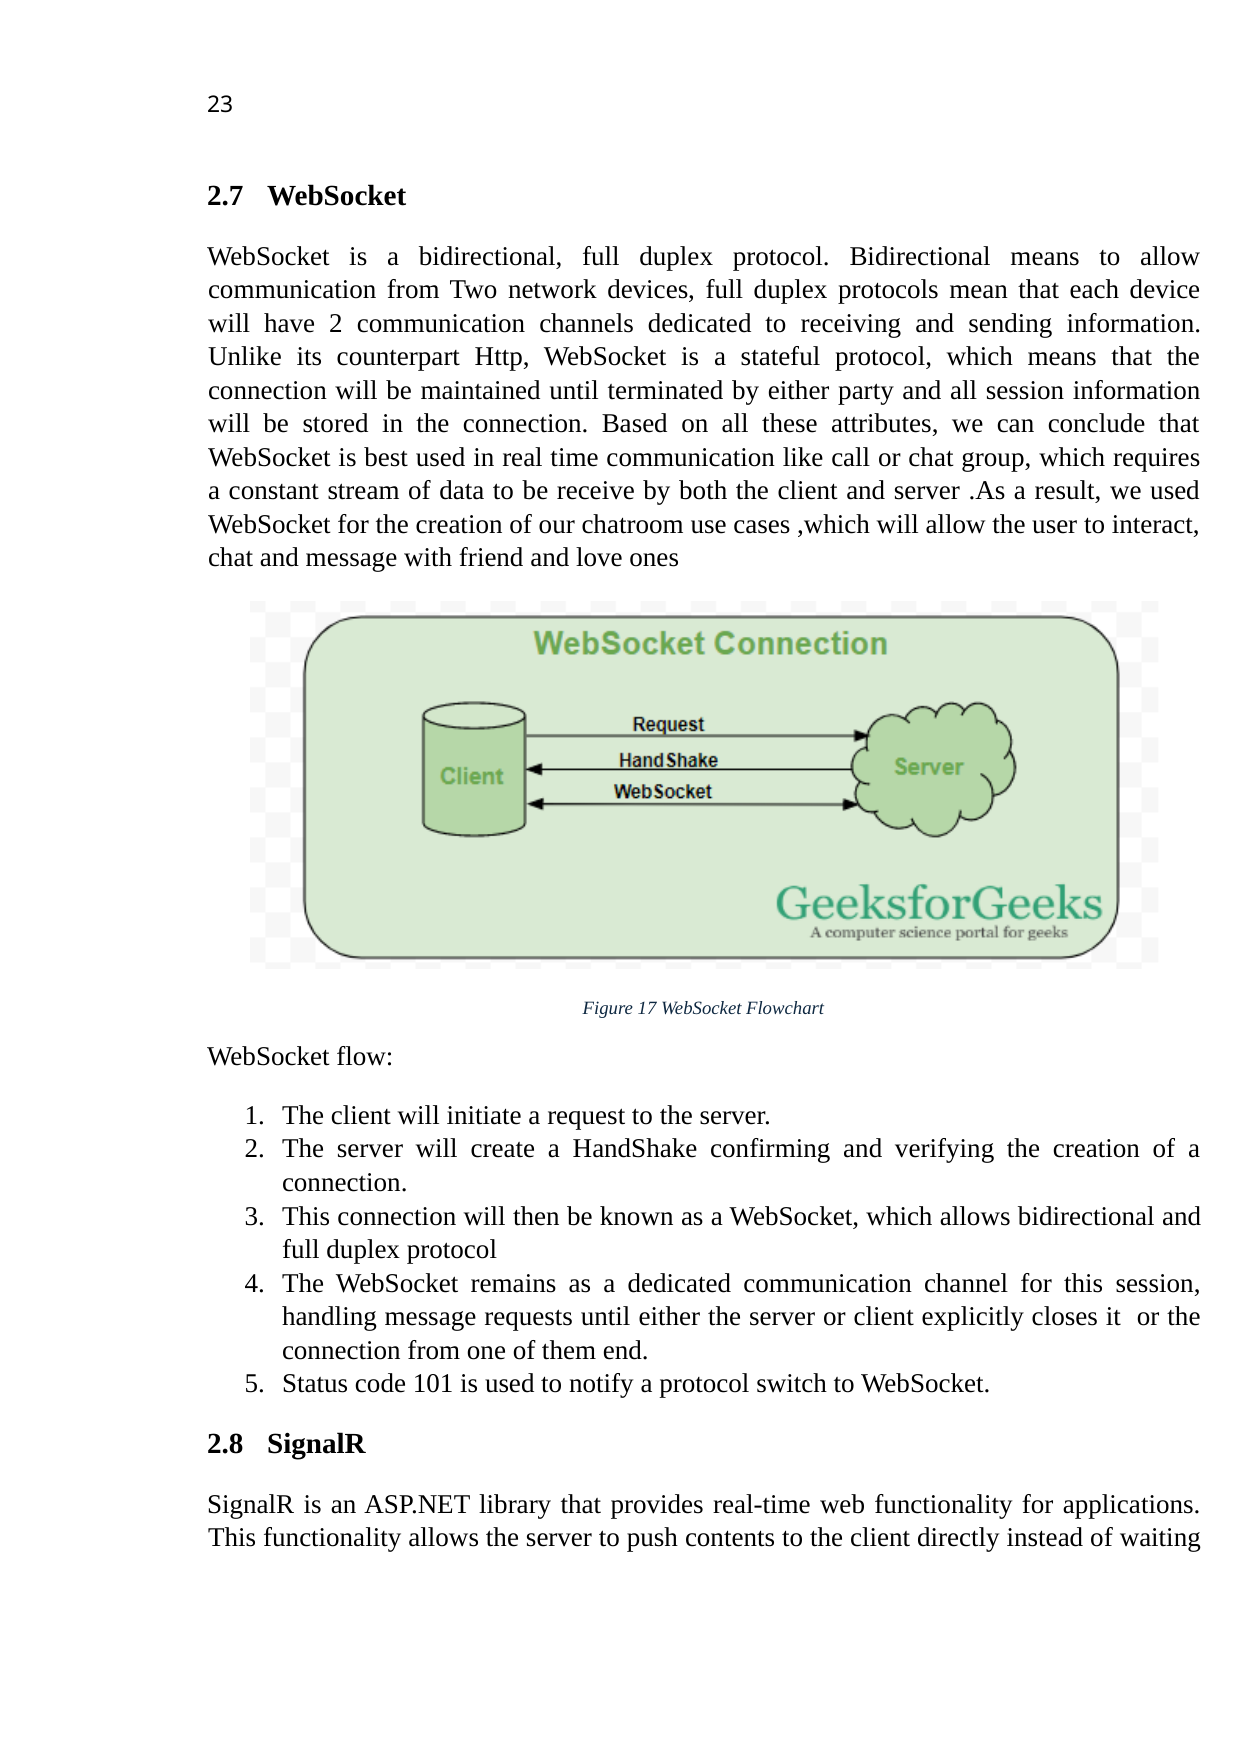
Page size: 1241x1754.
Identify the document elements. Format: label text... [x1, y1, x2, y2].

text WebSocket flow: [207, 1039, 1202, 1071]
list The WebSocket remains as a dedicated communication channel for this session, handling message requests until either the server or client explicitly closes it or the connection from one of them end. [244, 1267, 1202, 1365]
list The client will initiate a request to the server. [244, 1099, 1202, 1130]
list The server will create a HandShake confirming and verifying the creation of a connection. [244, 1132, 1202, 1197]
subtitle SignalR [207, 1427, 1202, 1460]
picture [250, 601, 1159, 969]
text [207, 1488, 1202, 1552]
text WebSocket is a bidirectional, full duplex protocol. Bidirectional means to allow communication from Two network devices, full duplex protocols mean that each device will have 2 communication channels dedicated to receiving and sending information. Unlike its counterpart Http, WebSocket is a stateful protocol, which means that the connection will be maintained until terminated by either party and all session information will be stored in the connection. Based on all these attributes, we can conclude that WebSocket is best used in real time communication like call or chat group, which requires a constant stream of data to be receive by both the client and server .As a result, we used WebSocket for the creation of our chatroom use cases ,which will allow the user to interact, chat and message with friend and love ones [207, 240, 1202, 573]
subtitle WebSocket [207, 178, 1202, 212]
list This connection will then be known as a WebSocket, which allows bidirectional and full duplex protocol [244, 1199, 1202, 1264]
list Status code 101 is used to notify a protocol switch to WebSocket. [244, 1367, 1202, 1398]
